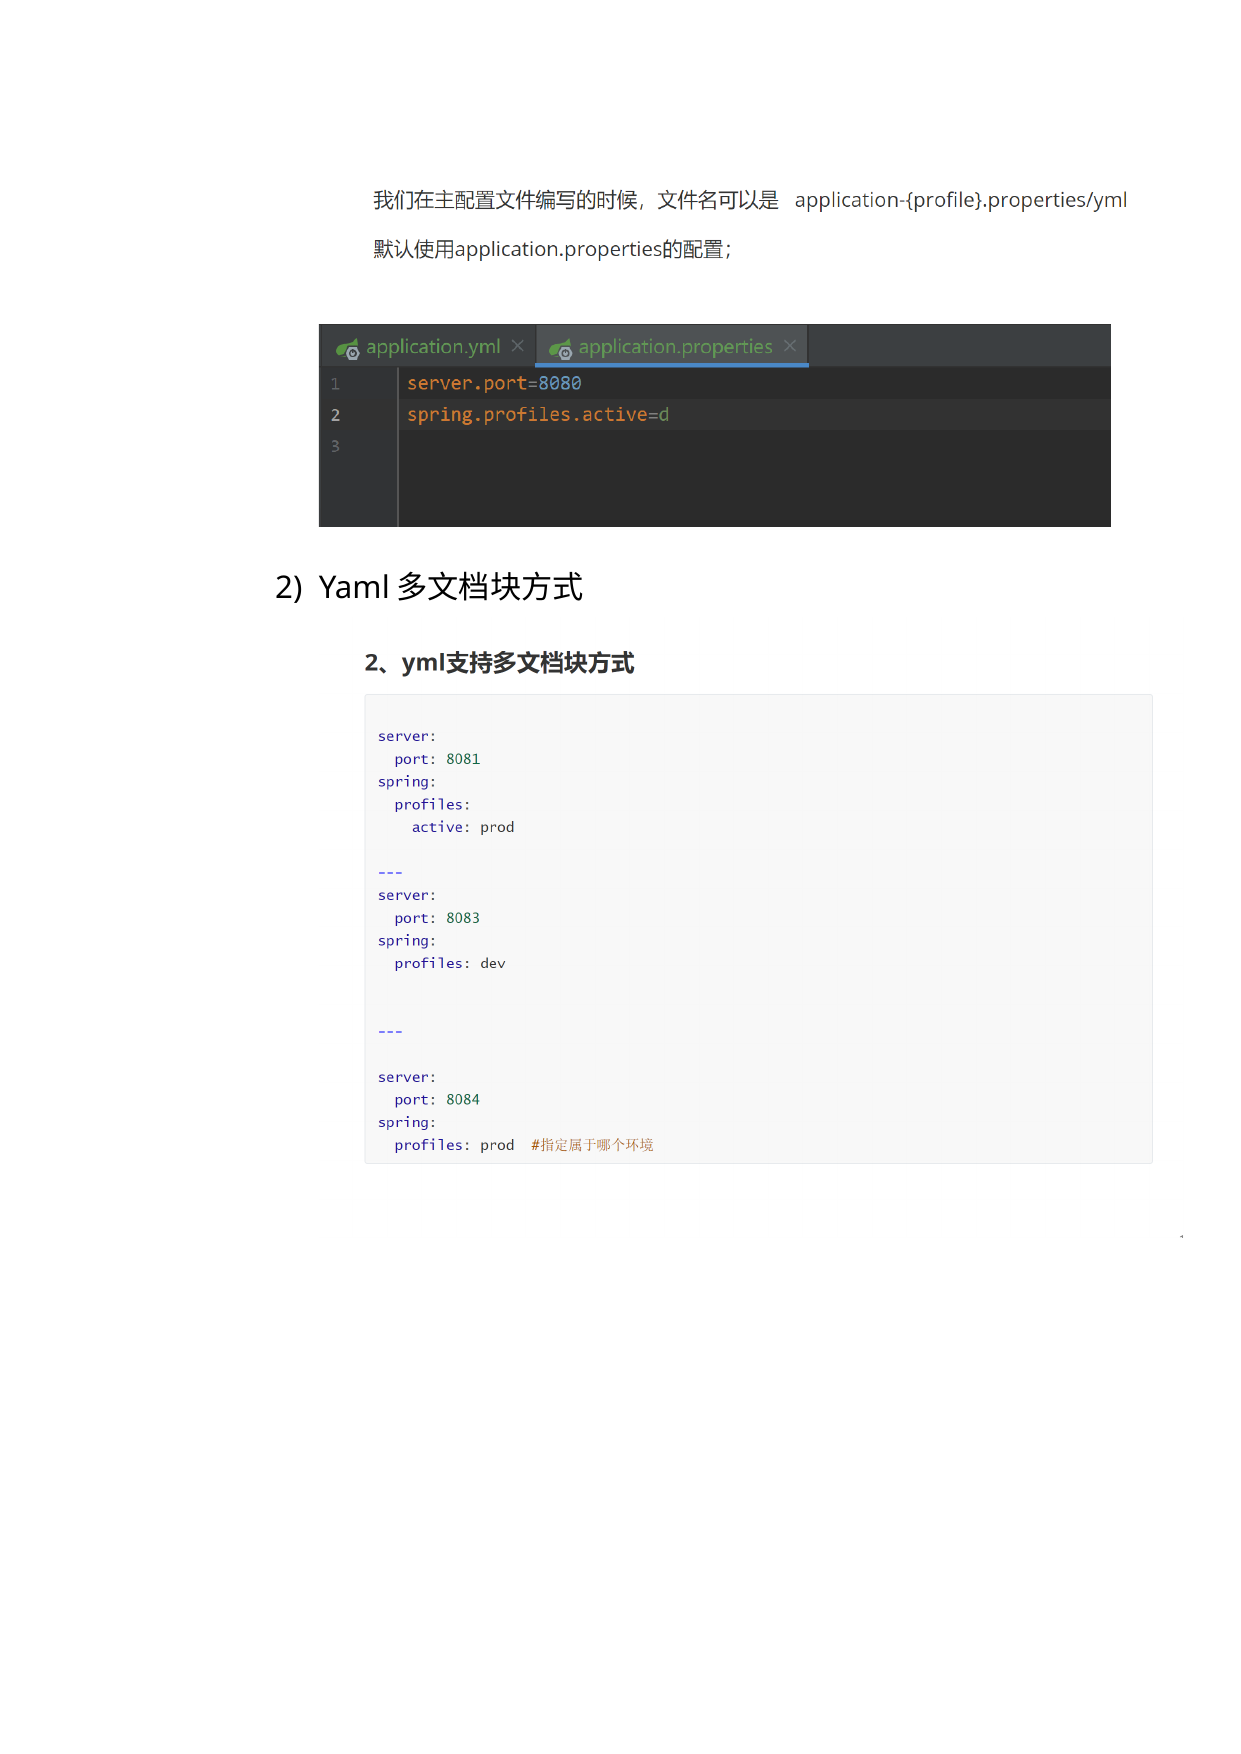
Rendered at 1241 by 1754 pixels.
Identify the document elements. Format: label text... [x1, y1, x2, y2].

picture [318, 617, 1184, 1238]
picture [318, 162, 1184, 316]
list Yaml多文档块方式 [275, 552, 1053, 617]
picture [318, 324, 1111, 527]
